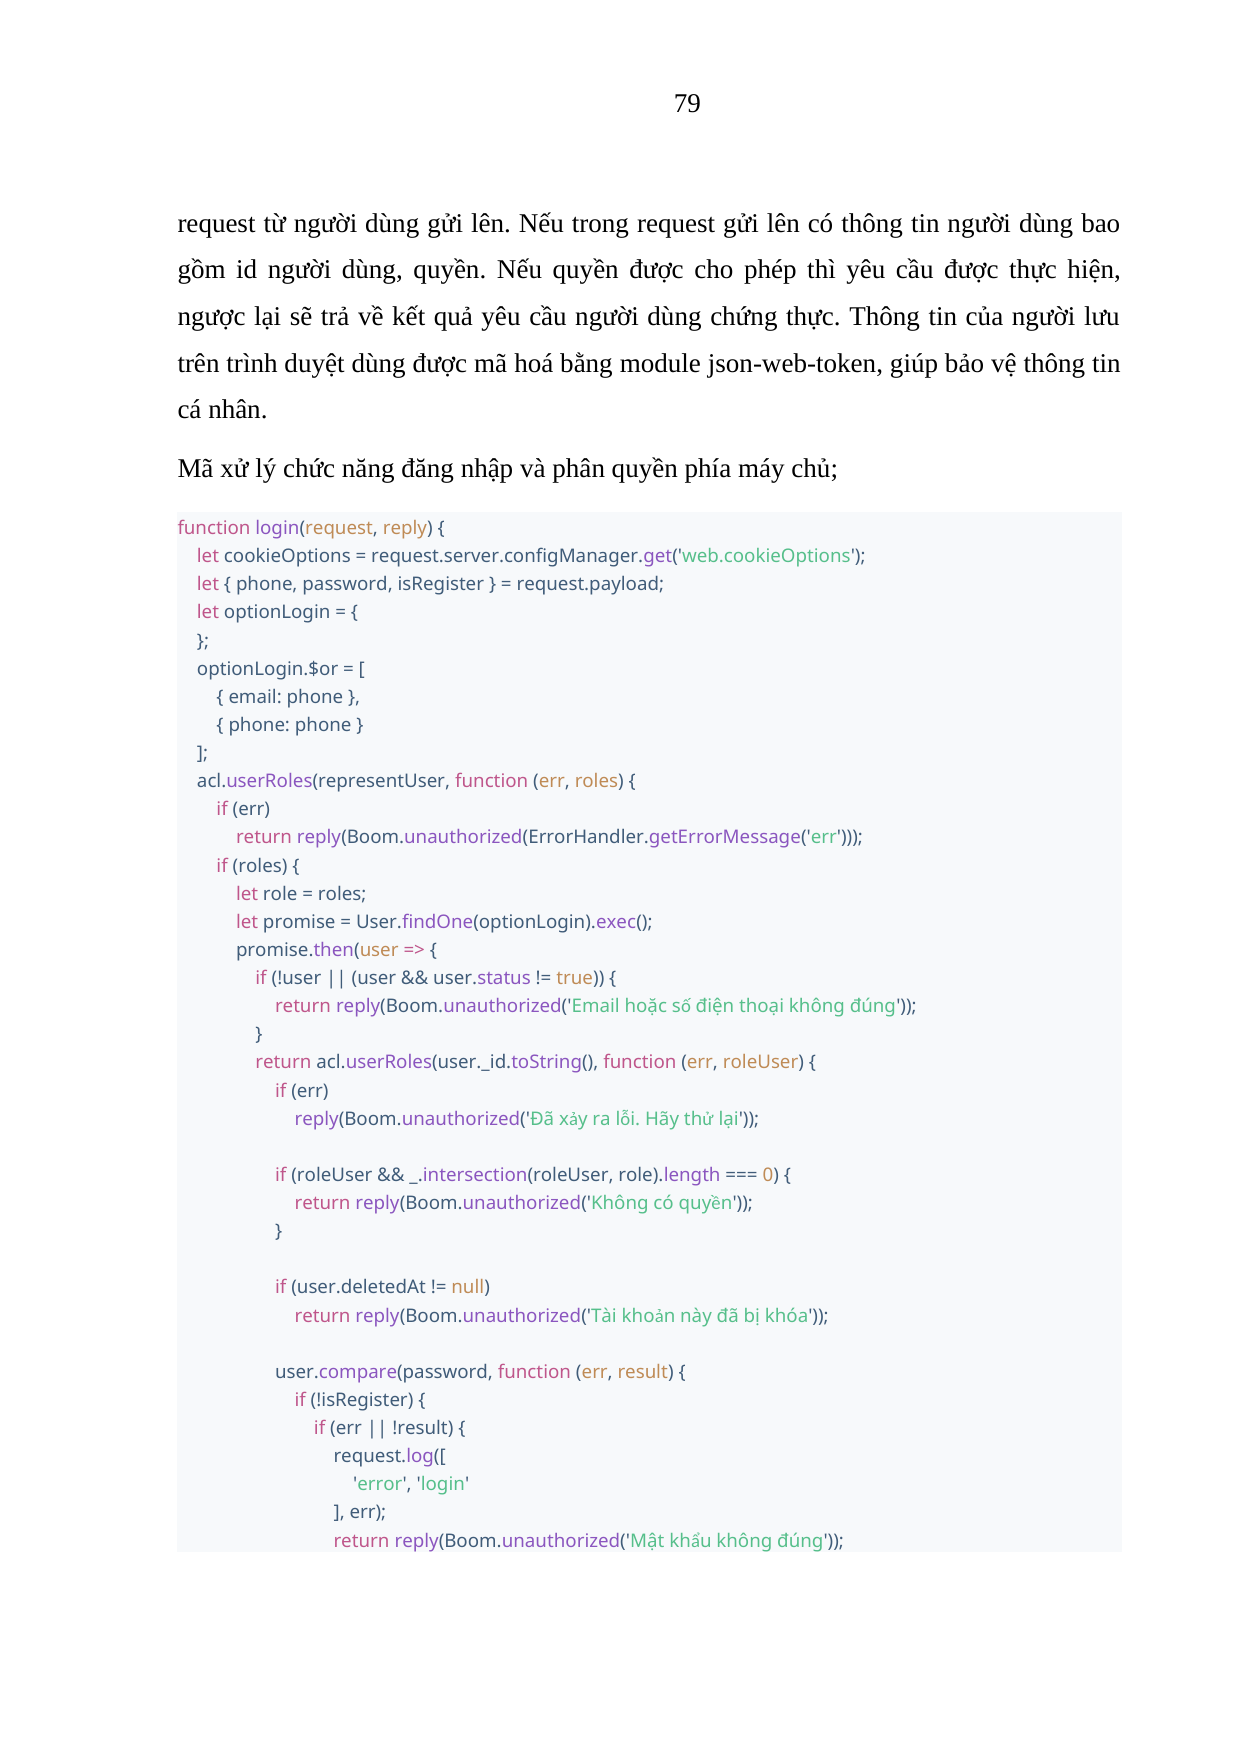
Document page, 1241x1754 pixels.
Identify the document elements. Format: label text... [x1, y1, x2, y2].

text if (user.deletedAt != null) [177, 1271, 1122, 1299]
text if (err || !result) { [177, 1412, 1122, 1440]
text reply(Boom.unauthorized('Đã xảy ra lỗi. Hãy thử lại')); [177, 1102, 1122, 1131]
text if (!user || (user && user.status != true)) { [177, 962, 1122, 990]
text if (err) [177, 1074, 1122, 1102]
text let { phone, password, isRegister } = request.payload; [177, 568, 1122, 596]
text optionLogin.$or = [ [177, 652, 1122, 681]
text function login(request, reply) { [177, 512, 1122, 540]
text return reply(Boom.unauthorized(ErrorHandler.getErrorMessage('err'))); [177, 821, 1122, 849]
text let optionLogin = { [177, 596, 1122, 624]
text acl.userRoles(representUser, function (err, roles) { [177, 765, 1122, 793]
text return reply(Boom.unauthorized('Email hoặc số điện thoại không đúng')); [177, 990, 1122, 1018]
text request.log([ [177, 1440, 1122, 1468]
text let role = roles; [177, 877, 1122, 906]
text if (err) [177, 793, 1122, 821]
text return reply(Boom.unauthorized('Tài khoản này đã bị khóa')); [177, 1299, 1122, 1327]
text if (roleUser && _.intersection(roleUser, role).length === 0) { [177, 1159, 1122, 1187]
text Mã xử lý chức năng đăng nhập và phân quyền phía máy chủ; [177, 453, 1122, 484]
text 'error', 'login' [177, 1468, 1122, 1496]
text if (!isRegister) { [177, 1384, 1122, 1412]
text { phone: phone } [177, 709, 1122, 737]
text if (roles) { [177, 849, 1122, 877]
text ], err); [177, 1496, 1122, 1524]
text } [177, 1215, 1122, 1243]
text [177, 207, 1122, 424]
text let promise = User.findOne(optionLogin).exec(); [177, 906, 1122, 934]
text return reply(Boom.unauthorized('Không có quyền')); [177, 1187, 1122, 1215]
text return acl.userRoles(user._id.toString(), function (err, roleUser) { [177, 1046, 1122, 1074]
text }; [177, 624, 1122, 652]
text promise.then(user => { [177, 934, 1122, 962]
text let cookieOptions = request.server.configManager.get('web.cookieOptions'); [177, 540, 1122, 568]
text { email: phone }, [177, 681, 1122, 709]
text return reply(Boom.unauthorized('Mật khẩu không đúng')); [177, 1524, 1122, 1552]
text user.compare(password, function (err, result) { [177, 1356, 1122, 1384]
text ]; [177, 737, 1122, 765]
text } [177, 1018, 1122, 1046]
